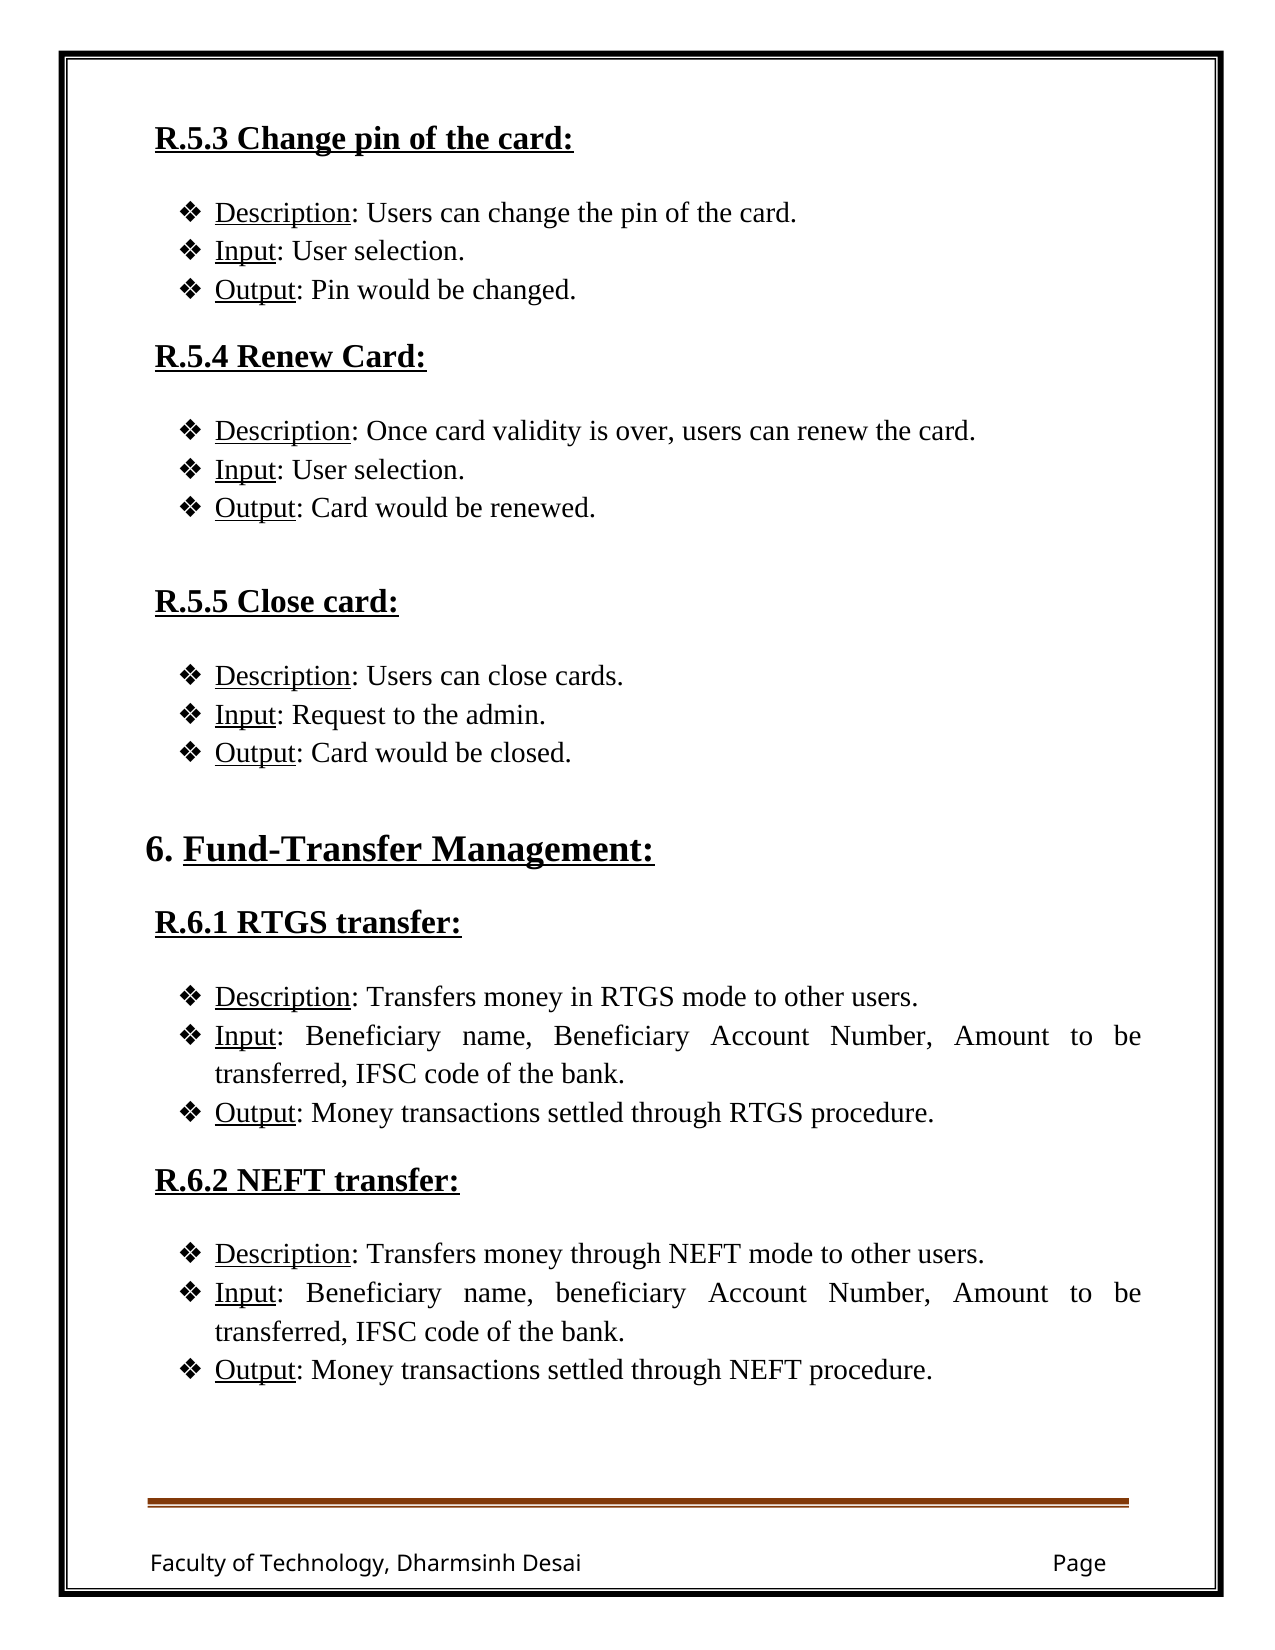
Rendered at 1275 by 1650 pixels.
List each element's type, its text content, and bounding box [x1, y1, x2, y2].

list Description: Transfers money through NEFT mode to other users. [177, 1237, 1142, 1270]
list Output: Money transactions settled through RTGS procedure. [177, 1095, 1142, 1128]
list Output: Card would be renewed. [177, 491, 1142, 524]
list Input: Request to the admin. [177, 697, 1142, 731]
list Description: Users can change the pin of the card. [177, 195, 1142, 228]
text R.5.3 Change pin of the card: [79, 118, 1142, 156]
list Input: User selection. [177, 452, 1142, 486]
text R.6.2 NEFT transfer: [79, 1160, 1142, 1198]
text R.6.1 RTGS transfer: [79, 903, 1142, 941]
list Description: Once card validity is over, users can renew the card. [177, 413, 1142, 447]
list Output: Money transactions settled through NEFT procedure. [177, 1352, 1142, 1386]
list Fund-Transfer Management: [145, 827, 1142, 870]
list Input: Beneficiary name, beneficiary Account Number, Amount to be transferred, IFSC code of the bank. [177, 1275, 1142, 1347]
list Output: Pin would be changed. [177, 272, 1142, 305]
list Description: Users can close cards. [177, 658, 1142, 692]
text R.5.5 Close card: [79, 582, 1142, 620]
list Input: User selection. [177, 233, 1142, 267]
list Input: Beneficiary name, Beneficiary Account Number, Amount to be transferred, IFSC code of the bank. [177, 1018, 1142, 1090]
text R.5.4 Renew Card: [79, 337, 1142, 375]
list Description: Transfers money in RTGS mode to other users. [177, 979, 1142, 1013]
list Output: Card would be closed. [177, 736, 1142, 769]
